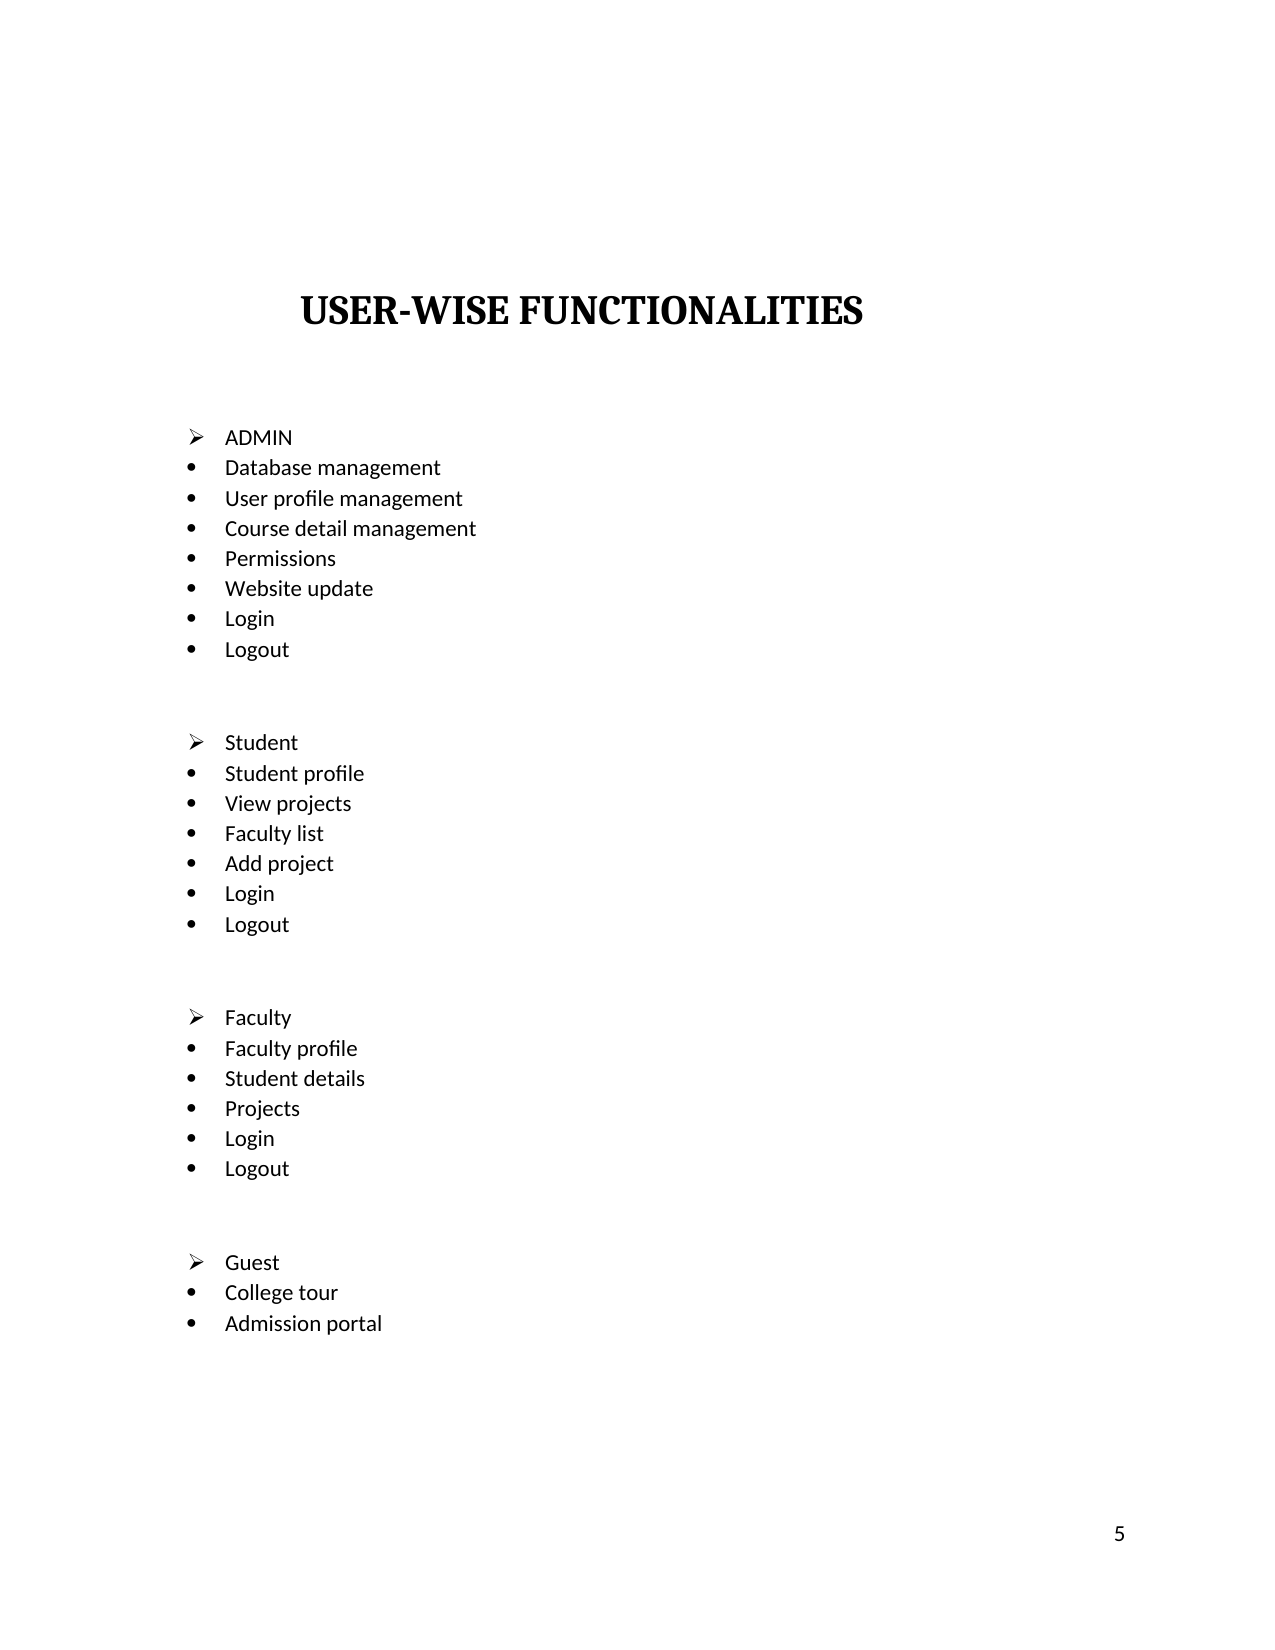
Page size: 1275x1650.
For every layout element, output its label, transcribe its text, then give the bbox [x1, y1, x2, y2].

list College tour [187, 1278, 1125, 1307]
text USER-WISE FUNCTIONALITIES [150, 287, 1125, 334]
list Faculty [187, 1003, 1125, 1032]
list Projects [187, 1094, 1125, 1122]
list Admission portal [187, 1309, 1125, 1337]
list Database management [187, 453, 1125, 482]
list Guest [187, 1248, 1125, 1276]
list Student [187, 728, 1125, 757]
list Faculty list [187, 819, 1125, 847]
list Student profile [187, 759, 1125, 787]
list Login [187, 1124, 1125, 1152]
list Course detail management [187, 514, 1125, 542]
list ADMIN [187, 423, 1125, 451]
list Add project [187, 849, 1125, 877]
list View projects [187, 789, 1125, 817]
list Permissions [187, 544, 1125, 572]
list User profile management [187, 484, 1125, 512]
list Faculty profile [187, 1034, 1125, 1062]
list Login [187, 879, 1125, 908]
list Website update [187, 574, 1125, 602]
list Student details [187, 1064, 1125, 1092]
list Logout [187, 910, 1125, 938]
list Login [187, 604, 1125, 633]
list Logout [187, 635, 1125, 663]
list Logout [187, 1154, 1125, 1183]
